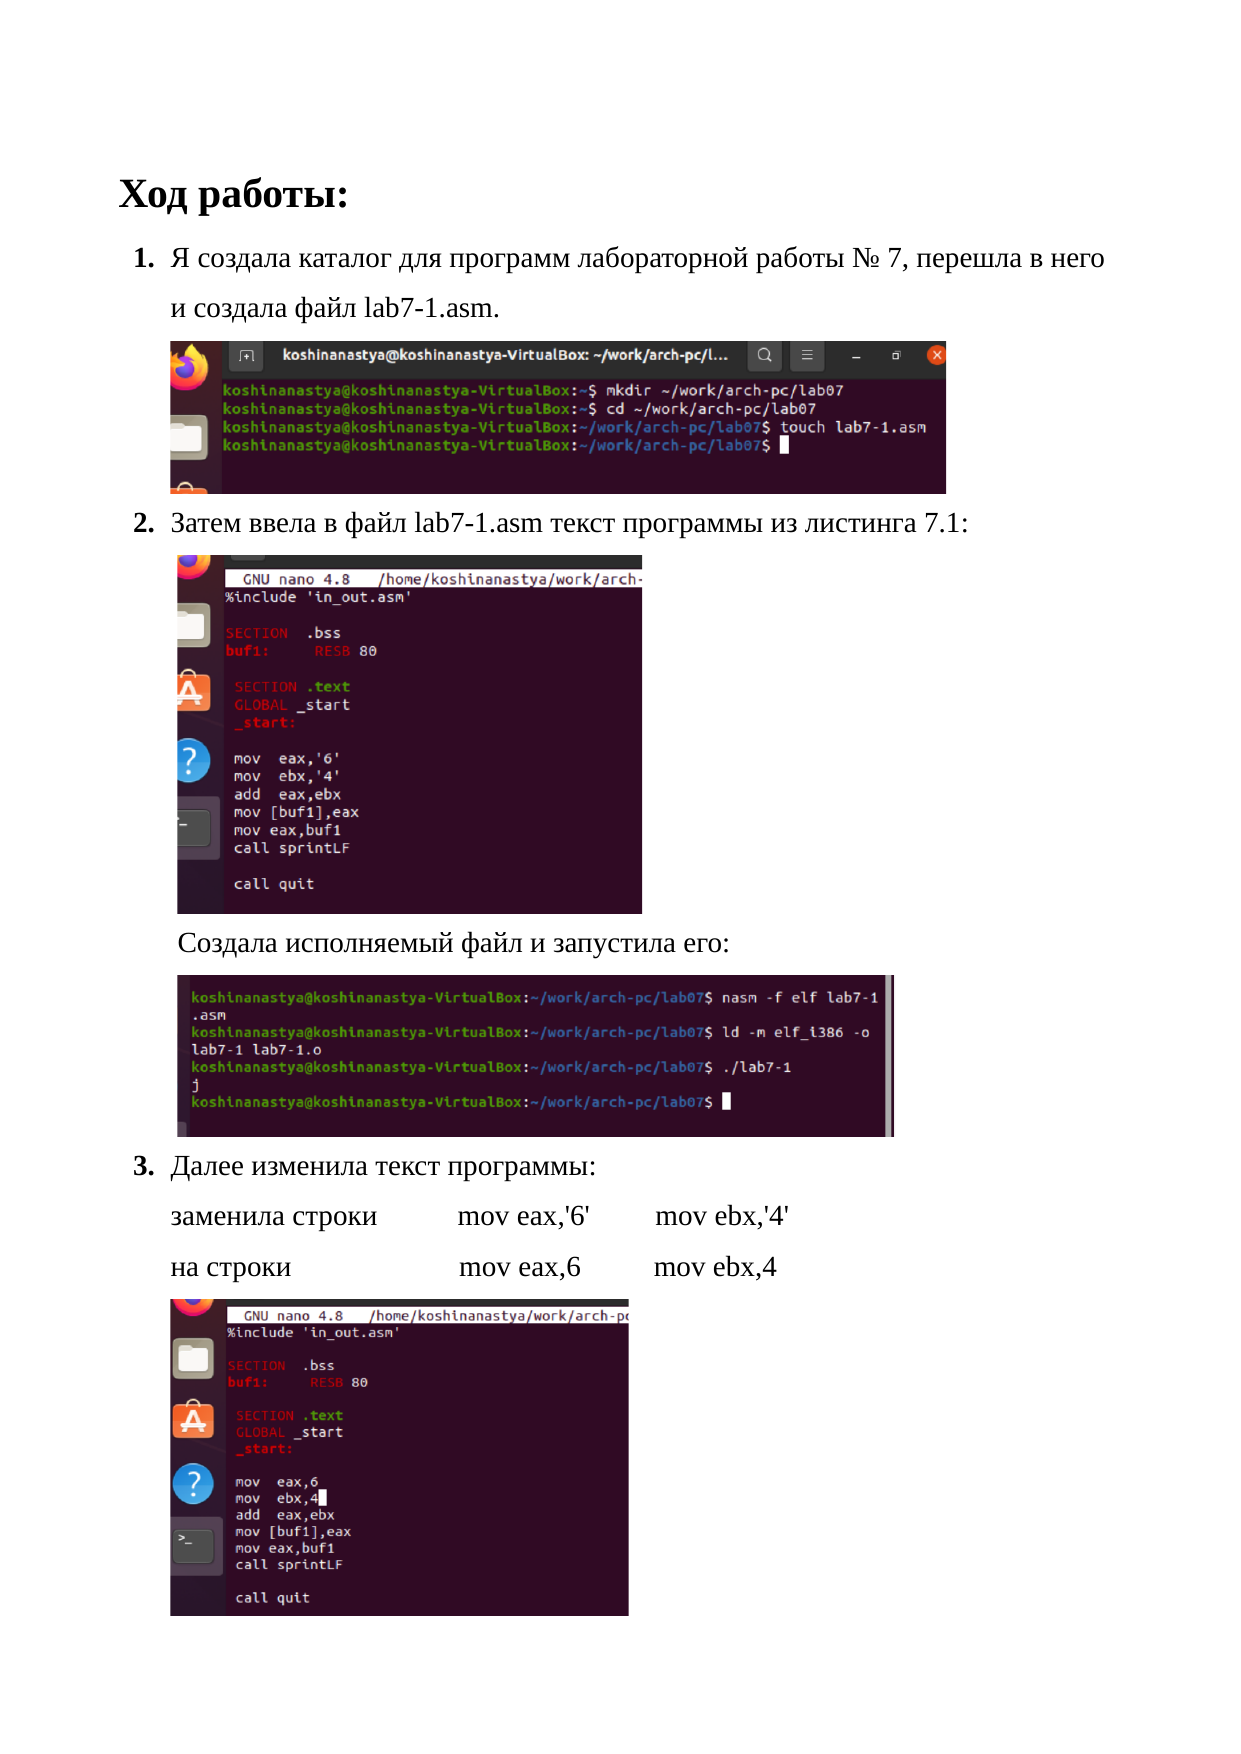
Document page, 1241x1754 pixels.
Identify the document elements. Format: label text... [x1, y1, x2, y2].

list заменила строки mov eax,'6' mov ebx,'4' [170, 1198, 1122, 1232]
picture [170, 1299, 629, 1616]
picture [177, 555, 643, 914]
list Затем ввела в файл lab7-1.asm текст программы из листинга 7.1: [133, 505, 1122, 539]
picture [177, 975, 896, 1137]
text Ход работы: [118, 168, 1122, 216]
list Далее изменила текст программы: [133, 1148, 1122, 1182]
picture [170, 341, 947, 494]
list Я создала каталог для программ лабораторной работы № 7, перешла в него и создала файл lab7-1.asm. [133, 240, 1122, 324]
list на строки mov eax,6 mov ebx,4 [170, 1249, 1122, 1282]
text Создала исполняемый файл и запустила его: [177, 925, 1122, 959]
